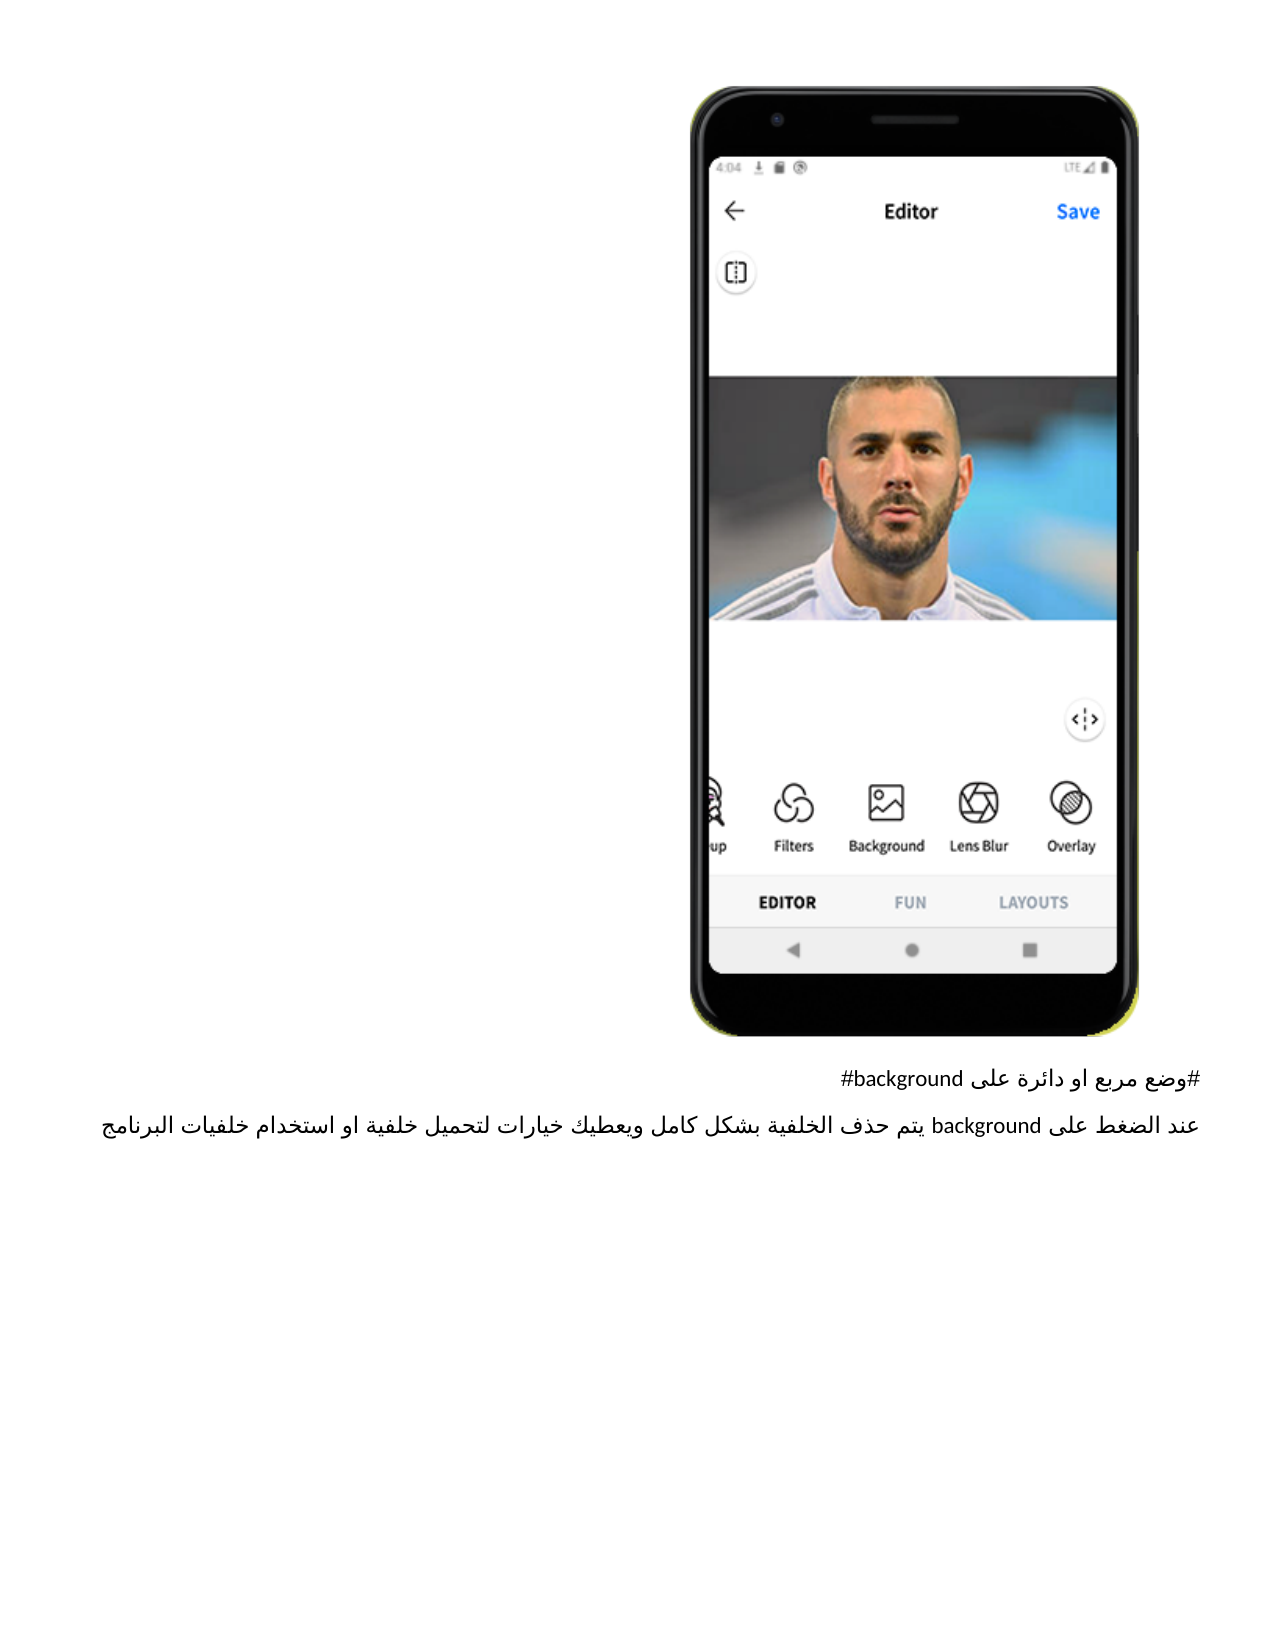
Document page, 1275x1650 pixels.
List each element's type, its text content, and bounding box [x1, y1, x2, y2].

text عند الضغط على background يتم حذف الخلفية بشكل كامل ويعطيك خيارات لتحميل خلفية او استخدام خلفيات البرنامج [75, 1111, 1200, 1139]
picture [628, 75, 1200, 1046]
text #وضع مربع او دائرة على background# [75, 1064, 1200, 1092]
